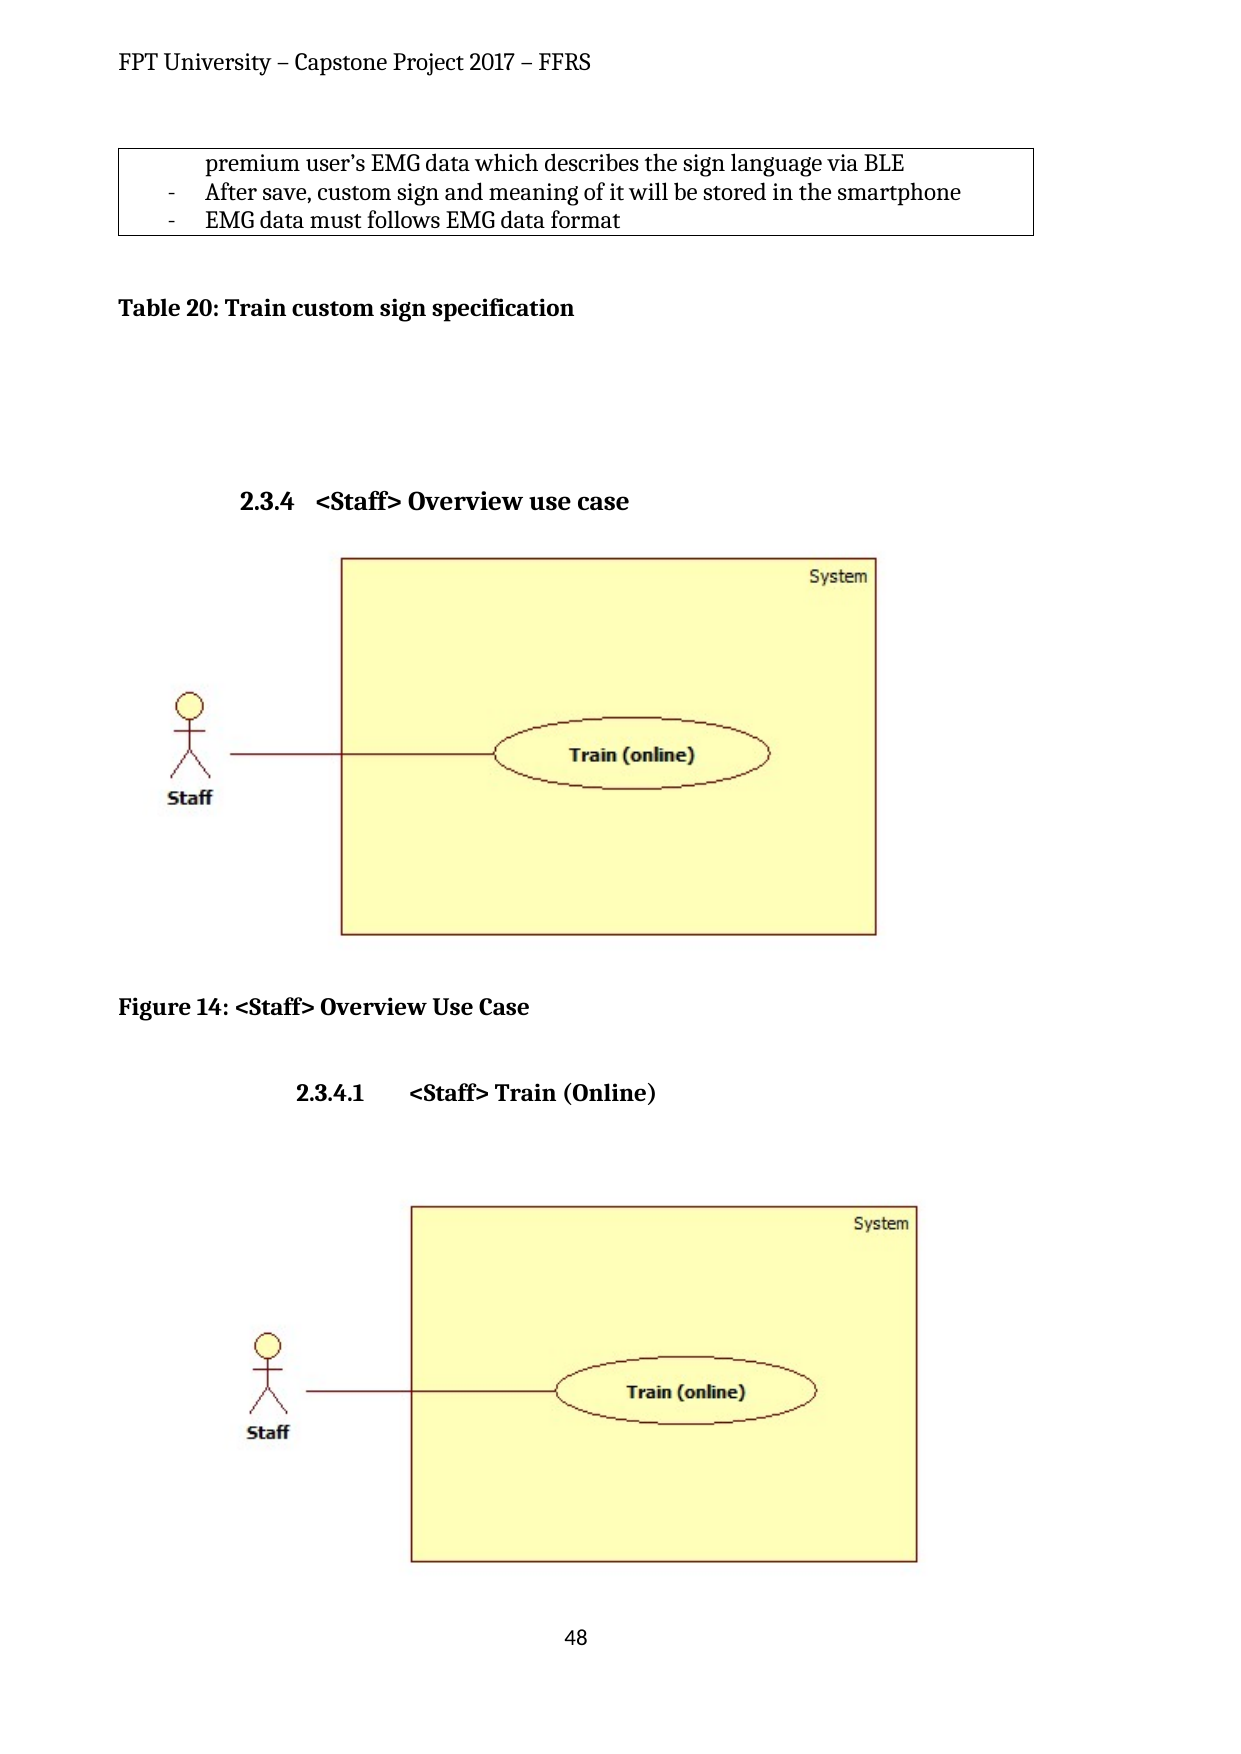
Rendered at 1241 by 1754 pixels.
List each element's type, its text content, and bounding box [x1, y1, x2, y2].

text Figure 14: <Staff> Overview Use Case [118, 993, 1033, 1022]
subtitle <Staff> Train (Online) [296, 1079, 1033, 1108]
list Table 20: Train custom sign specification [118, 294, 1033, 323]
subtitle <Staff> Overview use case [240, 486, 1033, 517]
picture [200, 1175, 949, 1594]
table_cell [119, 149, 1033, 235]
picture [118, 525, 910, 969]
